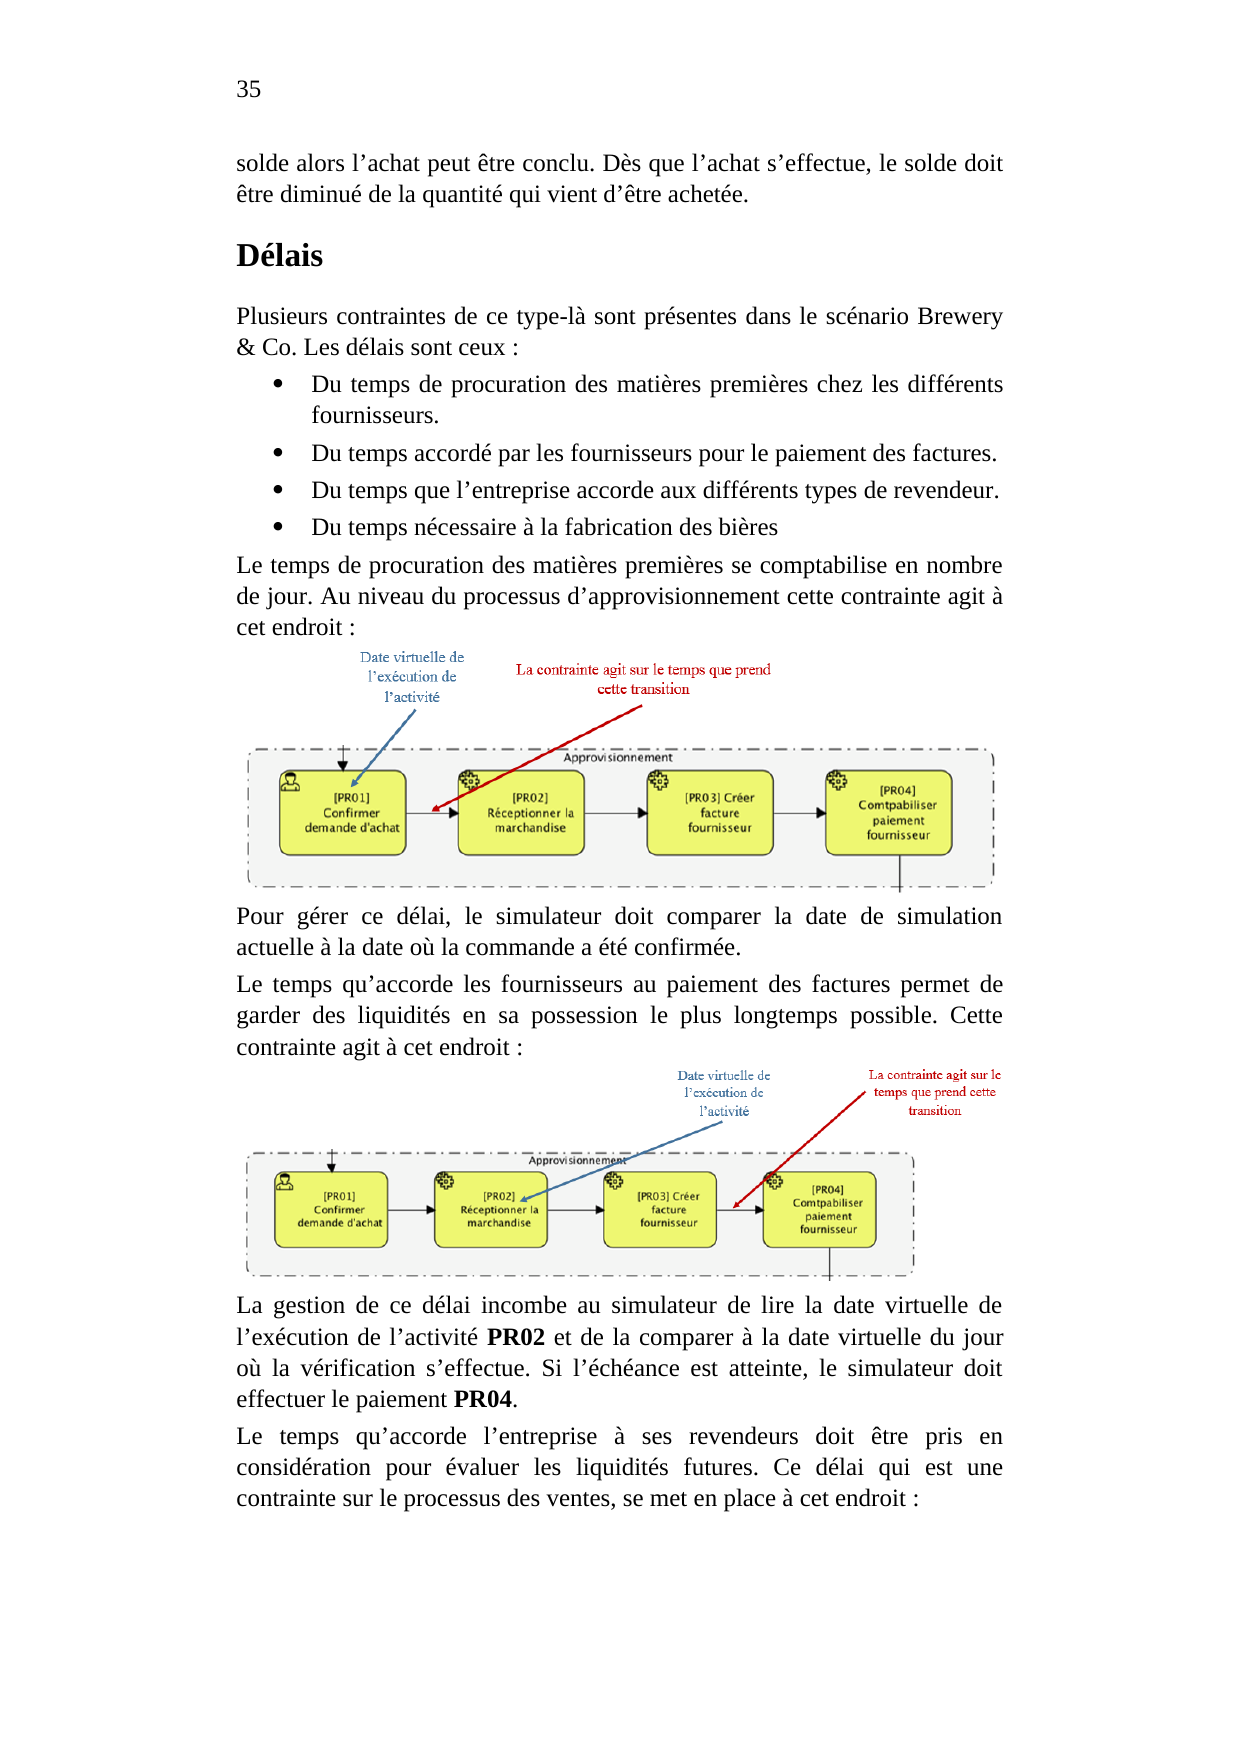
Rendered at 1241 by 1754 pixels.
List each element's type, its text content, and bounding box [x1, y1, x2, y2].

picture [236, 1068, 1004, 1282]
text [236, 148, 1004, 207]
list Du temps de procuration des matières premières chez les différents fournisseurs. [274, 369, 1004, 429]
text Le temps de procuration des matières premières se comptabilise en nombre de jour. Au niveau du processus d’approvisionnement cette contrainte agit à cet endroit : [236, 550, 1004, 641]
text Pour gérer ce délai, le simulateur doit comparer la date de simulation actuelle à la date où la commande a été confirmée. [236, 901, 1004, 961]
picture [236, 649, 1004, 893]
text Le temps qu’accorde l’entreprise à ses revendeurs doit être pris en considération pour évaluer les liquidités futures. Ce délai qui est une contrainte sur le processus des ventes, se met en place à cet endroit : [236, 1421, 1004, 1512]
list Du temps accordé par les fournisseurs pour le paiement des factures. [274, 438, 1004, 467]
text La gestion de ce délai incombe au simulateur de lire la date virtuelle de l’exécution de l’activité PR02 et de la comparer à la date virtuelle du jour où la vérification s’effectue. Si l’échéance est atteinte, le simulateur doit effectuer le paiement PR04. [236, 1291, 1004, 1412]
text Plusieurs contraintes de ce type-là sont présentes dans le scénario Brewery & Co. Les délais sont ceux : [236, 301, 1004, 361]
list Du temps que l’entreprise accorde aux différents types de revendeur. [274, 475, 1004, 504]
text Le temps qu’accorde les fournisseurs au paiement des factures permet de garder des liquidités en sa possession le plus longtemps possible. Cette contrainte agit à cet endroit : [236, 969, 1004, 1060]
list Du temps nécessaire à la fabrication des bières [274, 512, 1004, 541]
text Délais [236, 235, 1004, 273]
